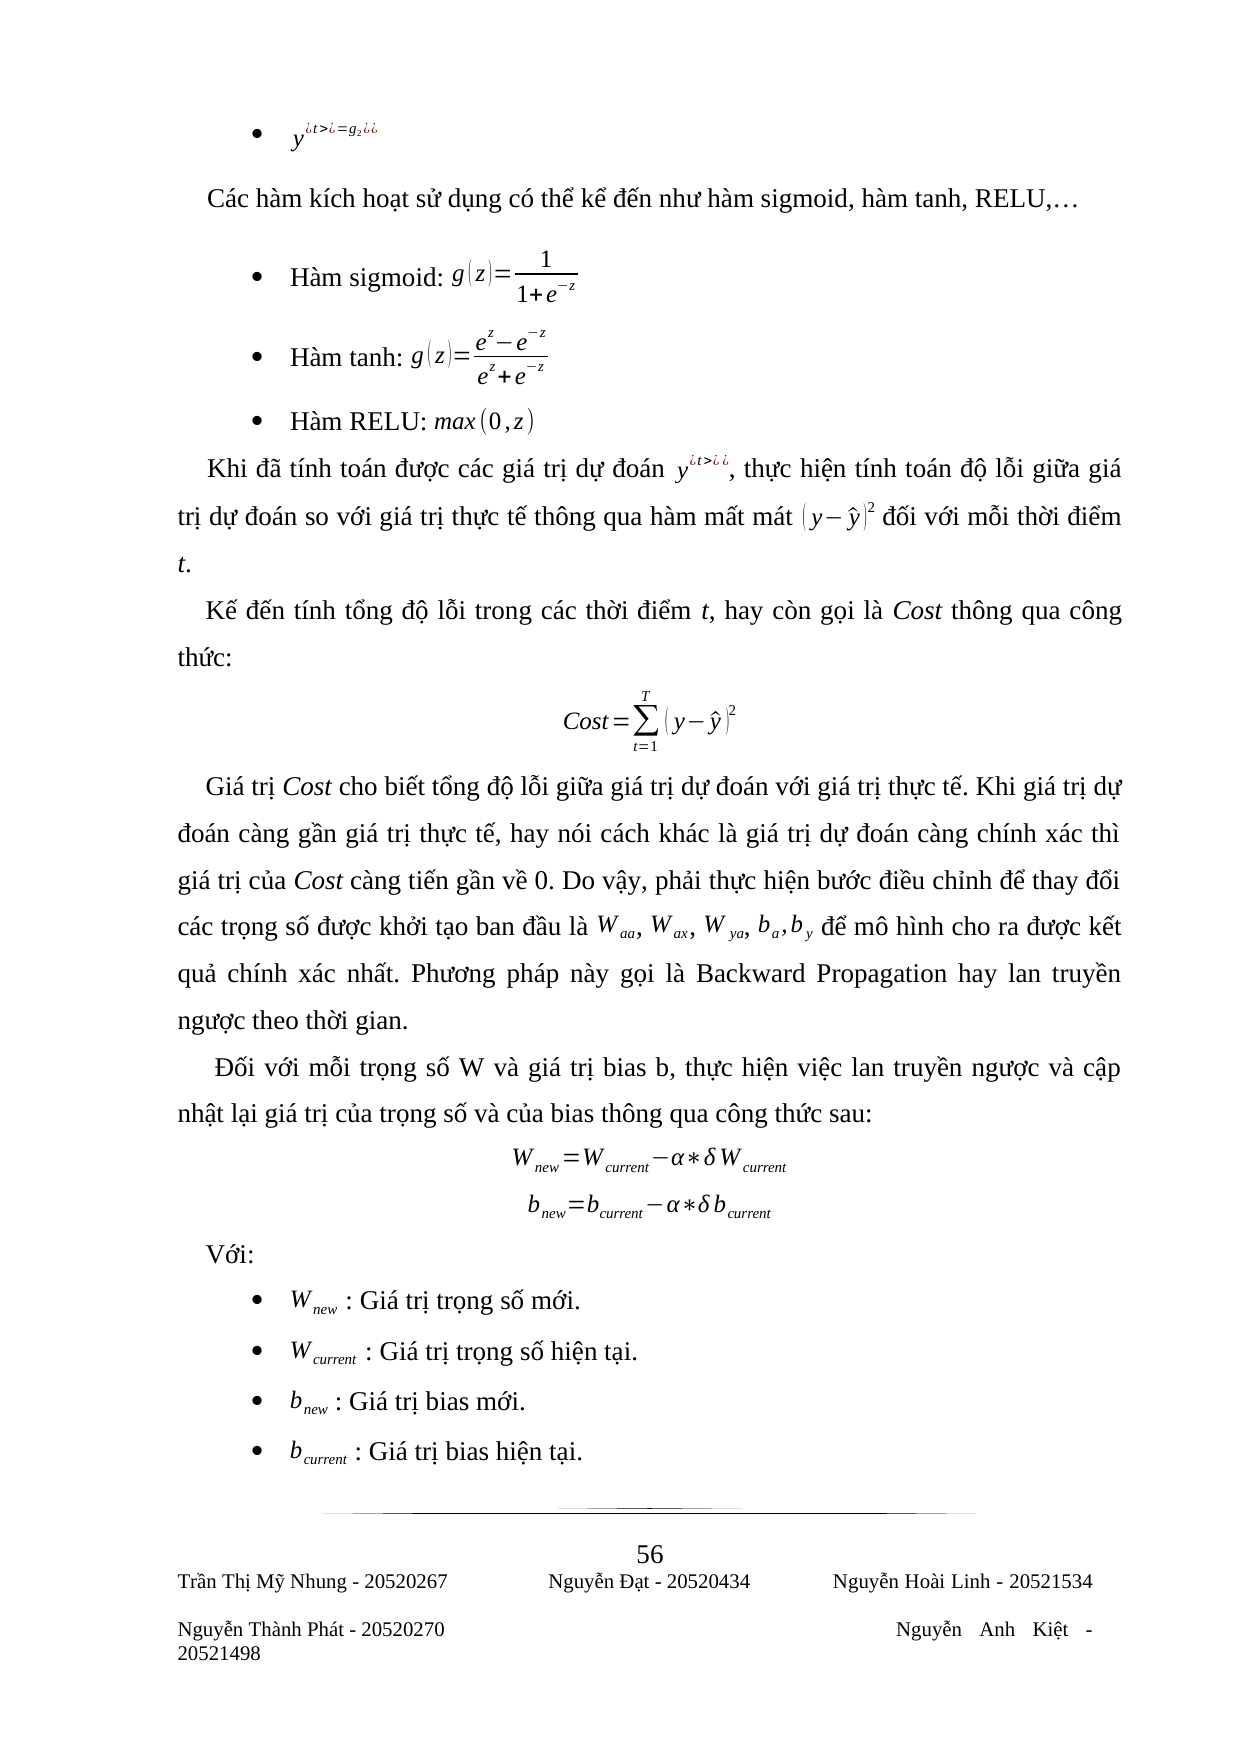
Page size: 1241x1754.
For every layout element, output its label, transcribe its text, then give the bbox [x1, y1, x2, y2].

text Các hàm kích hoạt sử dụng có thể kể đến như hàm sigmoid, hàm tanh, RELU,… [177, 182, 1122, 213]
list : Giá trị bias mới. [252, 1385, 1122, 1419]
list Khi đã tính toán được các giá trị dự đoán , thực hiện tính toán độ lỗi giữa giá trị dự đoán so với giá trị thực tế thông qua hàm mất mát đối với mỗi thời điểm t. [177, 452, 1122, 579]
list Hàm sigmoid: [252, 245, 1122, 308]
list Kế đến tính tổng độ lỗi trong các thời điểm t, hay còn gọi là Cost thông qua công thức: [177, 594, 1122, 672]
list : Giá trị trọng số mới. [252, 1284, 1122, 1319]
list Với: [177, 1238, 1122, 1269]
list Hàm tanh: [252, 323, 1122, 389]
list Giá trị Cost cho biết tổng độ lỗi giữa giá trị dự đoán với giá trị thực tế. Khi giá trị dự đoán càng gần giá trị thực tế, hay nói cách khác là giá trị dự đoán càng chính xác thì giá trị của Cost càng tiến gần về 0. Do vậy, phải thực hiện bước điều chỉnh để thay đổi các trọng số được khởi tạo ban đầu là , , , để mô hình cho ra được kết quả chính xác nhất. Phương pháp này gọi là Backward Propagation hay lan truyền ngược theo thời gian. [177, 770, 1122, 1035]
list Hàm RELU: [252, 405, 1122, 436]
list : Giá trị trọng số hiện tại. [252, 1334, 1122, 1369]
list Đối với mỗi trọng số W và giá trị bias b, thực hiện việc lan truyền ngược và cập nhật lại giá trị của trọng số và của bias thông qua công thức sau: [177, 1051, 1122, 1128]
list : Giá trị bias hiện tại. [252, 1435, 1122, 1469]
